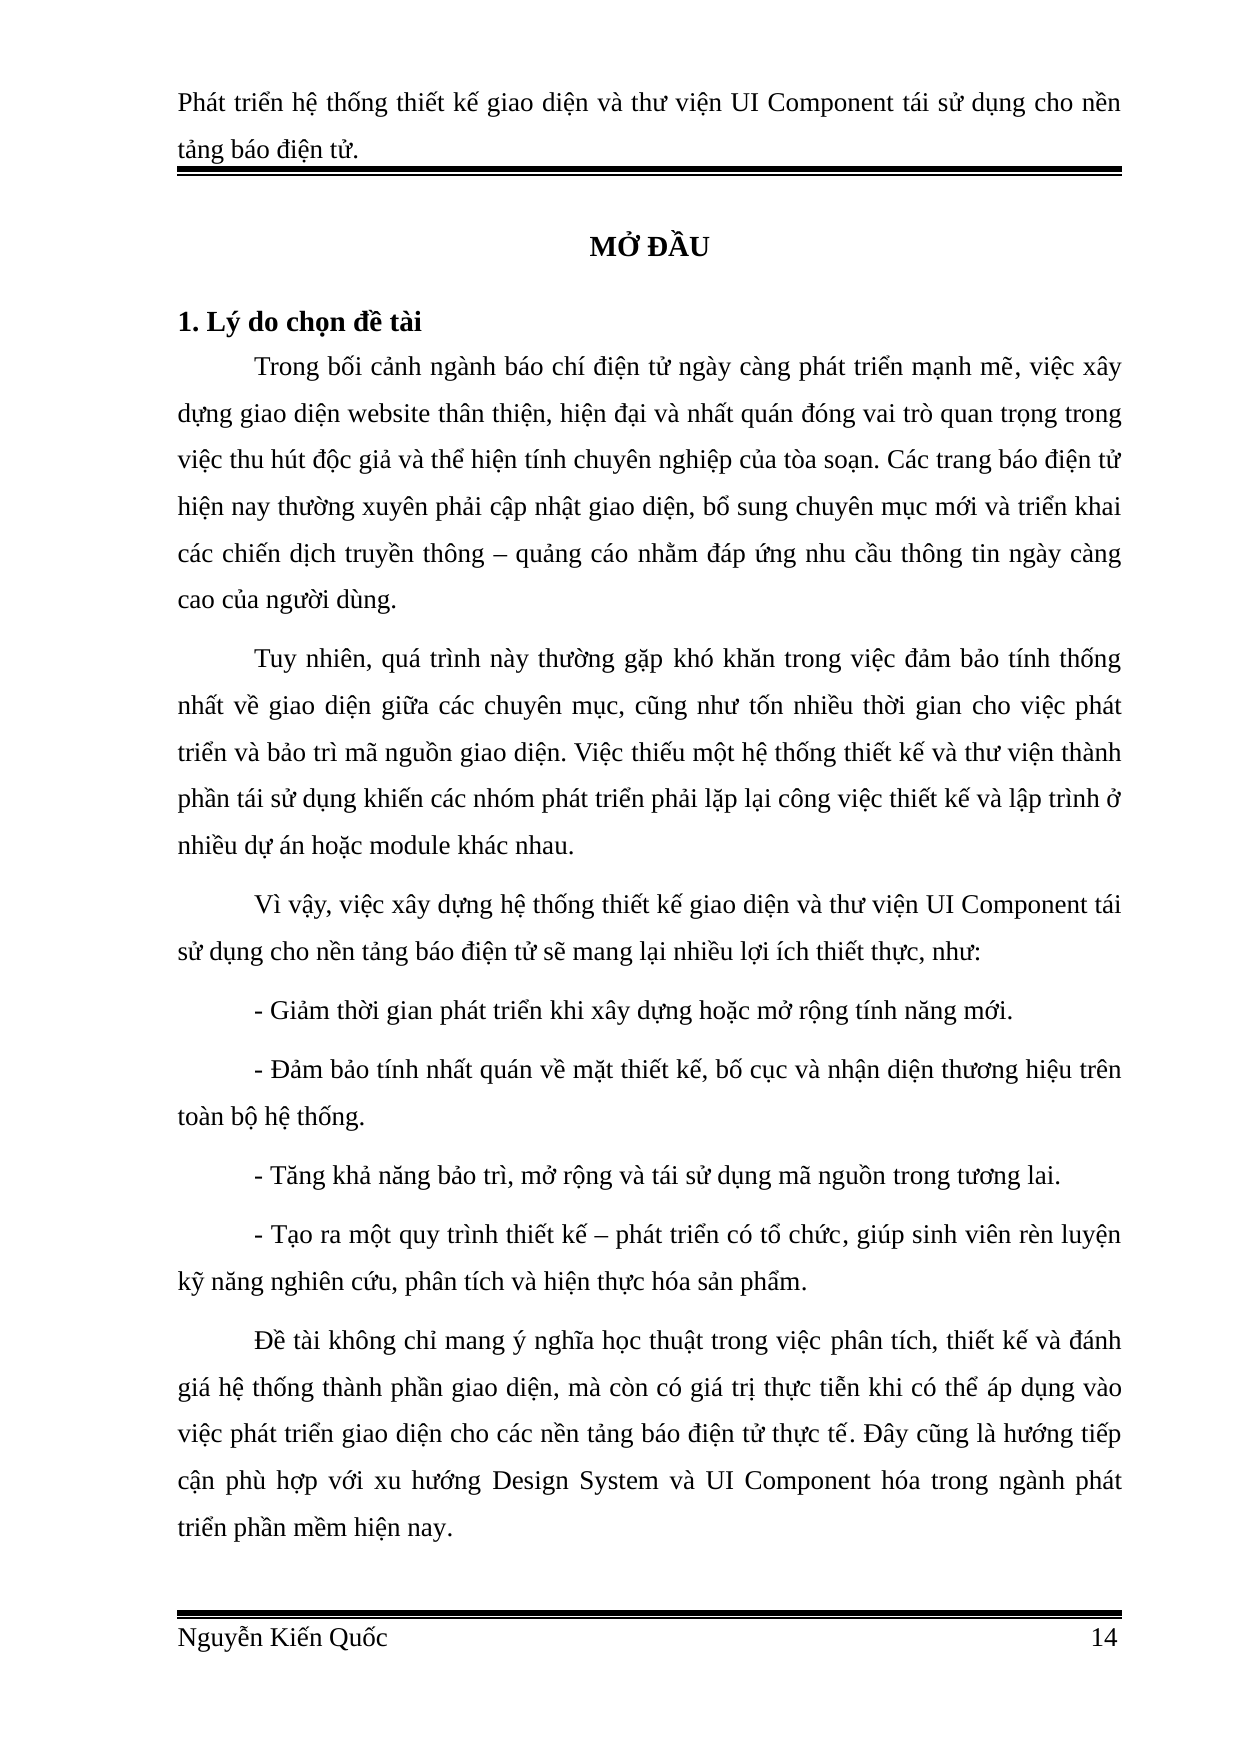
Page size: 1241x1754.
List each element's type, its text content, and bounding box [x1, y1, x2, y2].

list - Tạo ra một quy trình thiết kế – phát triển có tổ chức, giúp sinh viên rèn luyện kỹ năng nghiên cứu, phân tích và hiện thực hóa sản phẩm. [177, 1218, 1122, 1296]
text Trong bối cảnh ngành báo chí điện tử ngày càng phát triển mạnh mẽ, việc xây dựng giao diện website thân thiện, hiện đại và nhất quán đóng vai trò quan trọng trong việc thu hút độc giả và thể hiện tính chuyên nghiệp của tòa soạn. Các trang báo điện tử hiện nay thường xuyên phải cập nhật giao diện, bổ sung chuyên mục mới và triển khai các chiến dịch truyền thông – quảng cáo nhằm đáp ứng nhu cầu thông tin ngày càng cao của người dùng. [177, 350, 1122, 614]
subtitle MỞ ĐẦU [177, 229, 1122, 262]
text Tuy nhiên, quá trình này thường gặp khó khăn trong việc đảm bảo tính thống nhất về giao diện giữa các chuyên mục, cũng như tốn nhiều thời gian cho việc phát triển và bảo trì mã nguồn giao diện. Việc thiếu một hệ thống thiết kế và thư viện thành phần tái sử dụng khiến các nhóm phát triển phải lặp lại công việc thiết kế và lập trình ở nhiều dự án hoặc module khác nhau. [177, 642, 1122, 860]
text Vì vậy, việc xây dựng hệ thống thiết kế giao diện và thư viện UI Component tái sử dụng cho nền tảng báo điện tử sẽ mang lại nhiều lợi ích thiết thực, như: [177, 888, 1122, 966]
text Đề tài không chỉ mang ý nghĩa học thuật trong việc phân tích, thiết kế và đánh giá hệ thống thành phần giao diện, mà còn có giá trị thực tiễn khi có thể áp dụng vào việc phát triển giao diện cho các nền tảng báo điện tử thực tế. Đây cũng là hướng tiếp cận phù hợp với xu hướng Design System và UI Component hóa trong ngành phát triển phần mềm hiện nay. [177, 1324, 1122, 1542]
list - Giảm thời gian phát triển khi xây dựng hoặc mở rộng tính năng mới. [177, 994, 1122, 1025]
list Lý do chọn đề tài [177, 304, 1122, 337]
list - Đảm bảo tính nhất quán về mặt thiết kế, bố cục và nhận diện thương hiệu trên toàn bộ hệ thống. [177, 1053, 1122, 1131]
list - Tăng khả năng bảo trì, mở rộng và tái sử dụng mã nguồn trong tương lai. [177, 1159, 1122, 1190]
